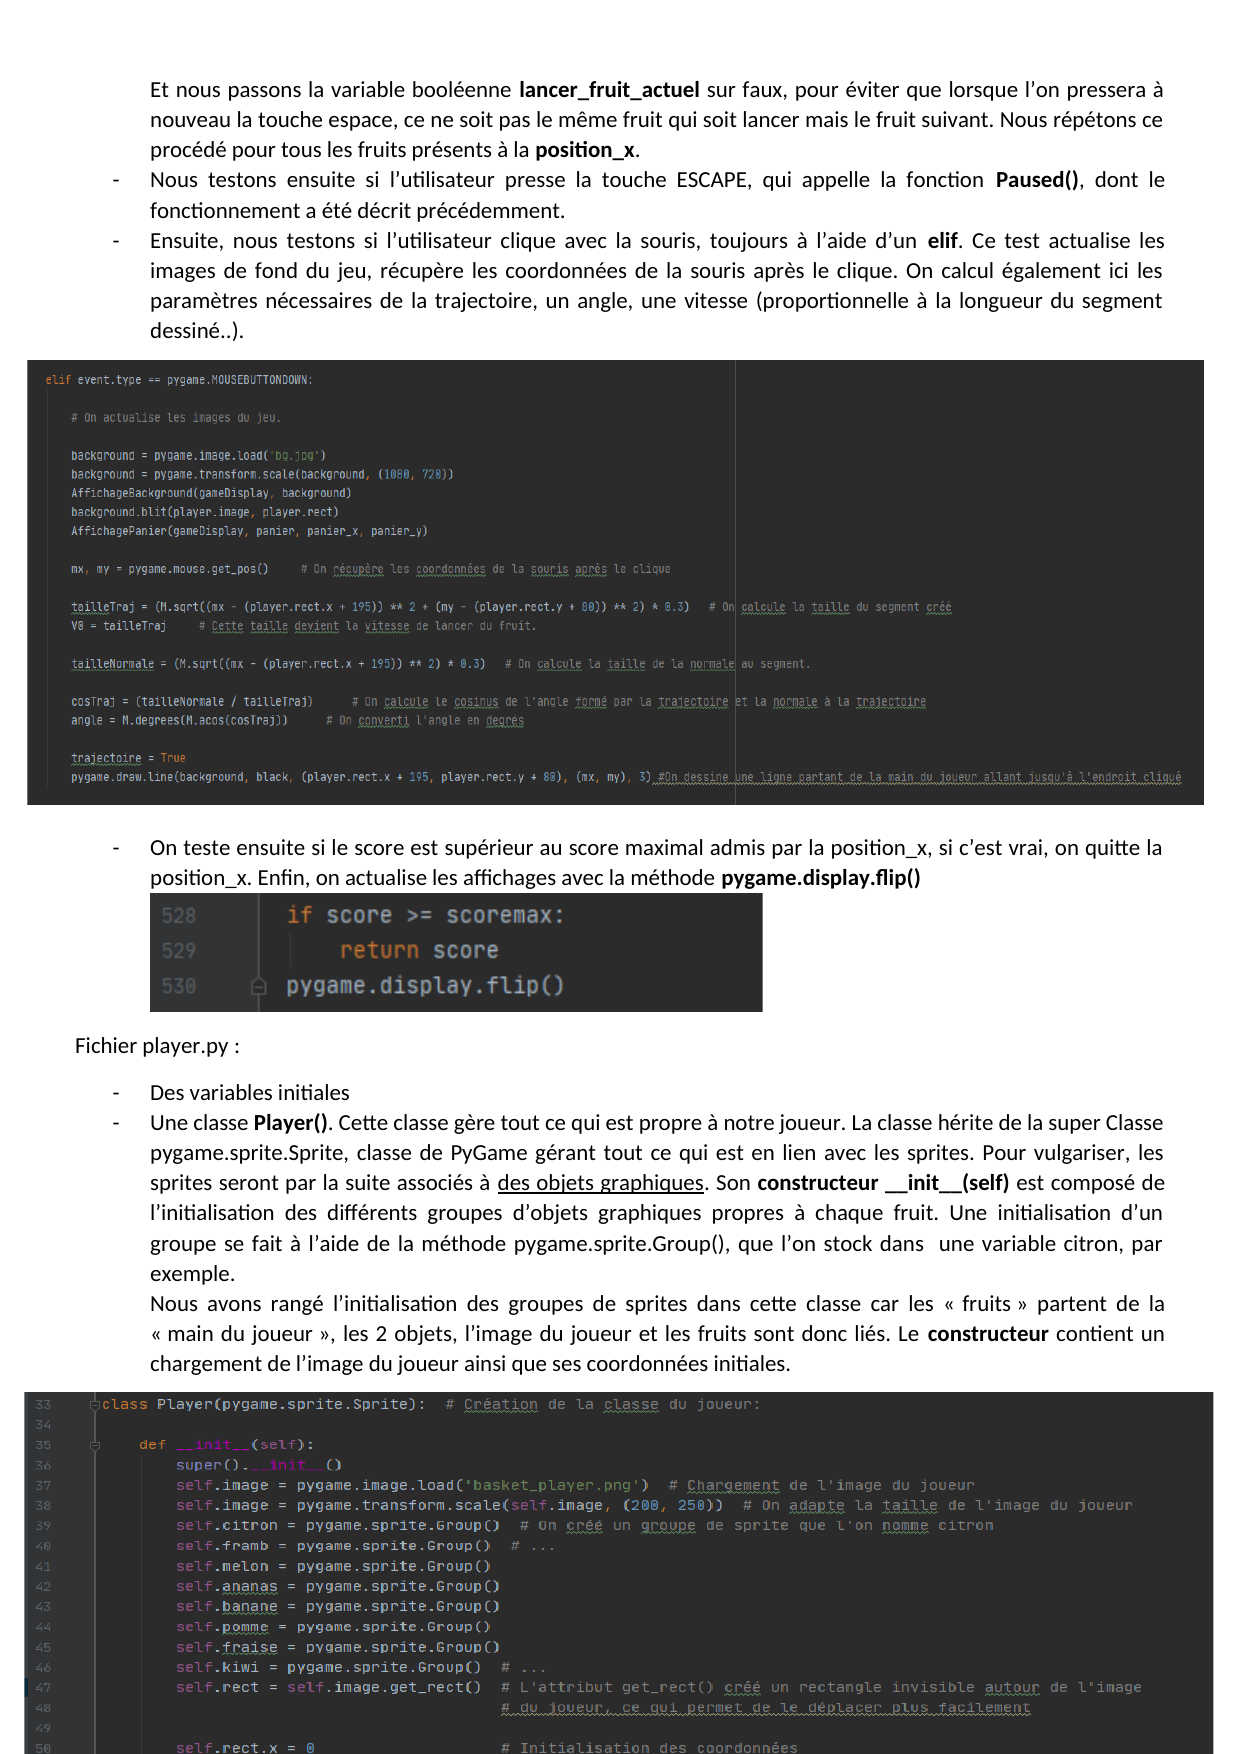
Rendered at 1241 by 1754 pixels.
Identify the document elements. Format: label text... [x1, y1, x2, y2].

list Nous avons rangé l’initialisation des groupes de sprites dans cette classe car les « fruits » partent de la « main du joueur », les 2 objets, l’image du joueur et les fruits sont donc liés. Le constructeur contient un chargement de l’image du joueur ainsi que ses coordonnées initiales. [150, 1289, 1165, 1377]
list Nous testons ensuite si l’utilisateur presse la touche ESCAPE, qui appelle la fonction Paused(), dont le fonctionnement a été décrit précédemment. [112, 166, 1165, 224]
list Et nous passons la variable booléenne lancer_fruit_actuel sur faux, pour éviter que lorsque l’on pressera à nouveau la touche espace, ce ne soit pas le même fruit qui soit lancer mais le fruit suivant. Nous répétons ce procédé pour tous les fruits présents à la position_x. [150, 75, 1165, 163]
list On teste ensuite si le score est supérieur au score maximal admis par la position_x, si c’est vrai, on quitte la position_x. Enfin, on actualise les affichages avec la méthode pygame.display.flip() [112, 833, 1165, 892]
text Fichier player.py : [75, 1031, 1165, 1059]
list Ensuite, nous testons si l’utilisateur clique avec la souris, toujours à l’aide d’un elif. Ce test actualise les images de fond du jeu, récupère les coordonnées de la souris après le clique. On calcul également ici les paramètres nécessaires de la trajectoire, un angle, une vitesse (proportionnelle à la longueur du segment dessiné..). [112, 226, 1165, 345]
picture [24, 1392, 1214, 1754]
picture [27, 360, 1204, 805]
picture [150, 893, 763, 1012]
list Des variables initiales [112, 1078, 1165, 1106]
list Une classe Player(). Cette classe gère tout ce qui est propre à notre joueur. La classe hérite de la super Classe pygame.sprite.Sprite, classe de PyGame gérant tout ce qui est en lien avec les sprites. Pour vulgariser, les sprites seront par la suite associés à des objets graphiques. Son constructeur __init__(self) est composé de l’initialisation des différents groupes d’objets graphiques propres à chaque fruit. Une initialisation d’un groupe se fait à l’aide de la méthode pygame.sprite.Group(), que l’on stock dans une variable citron, par exemple. [112, 1108, 1165, 1287]
